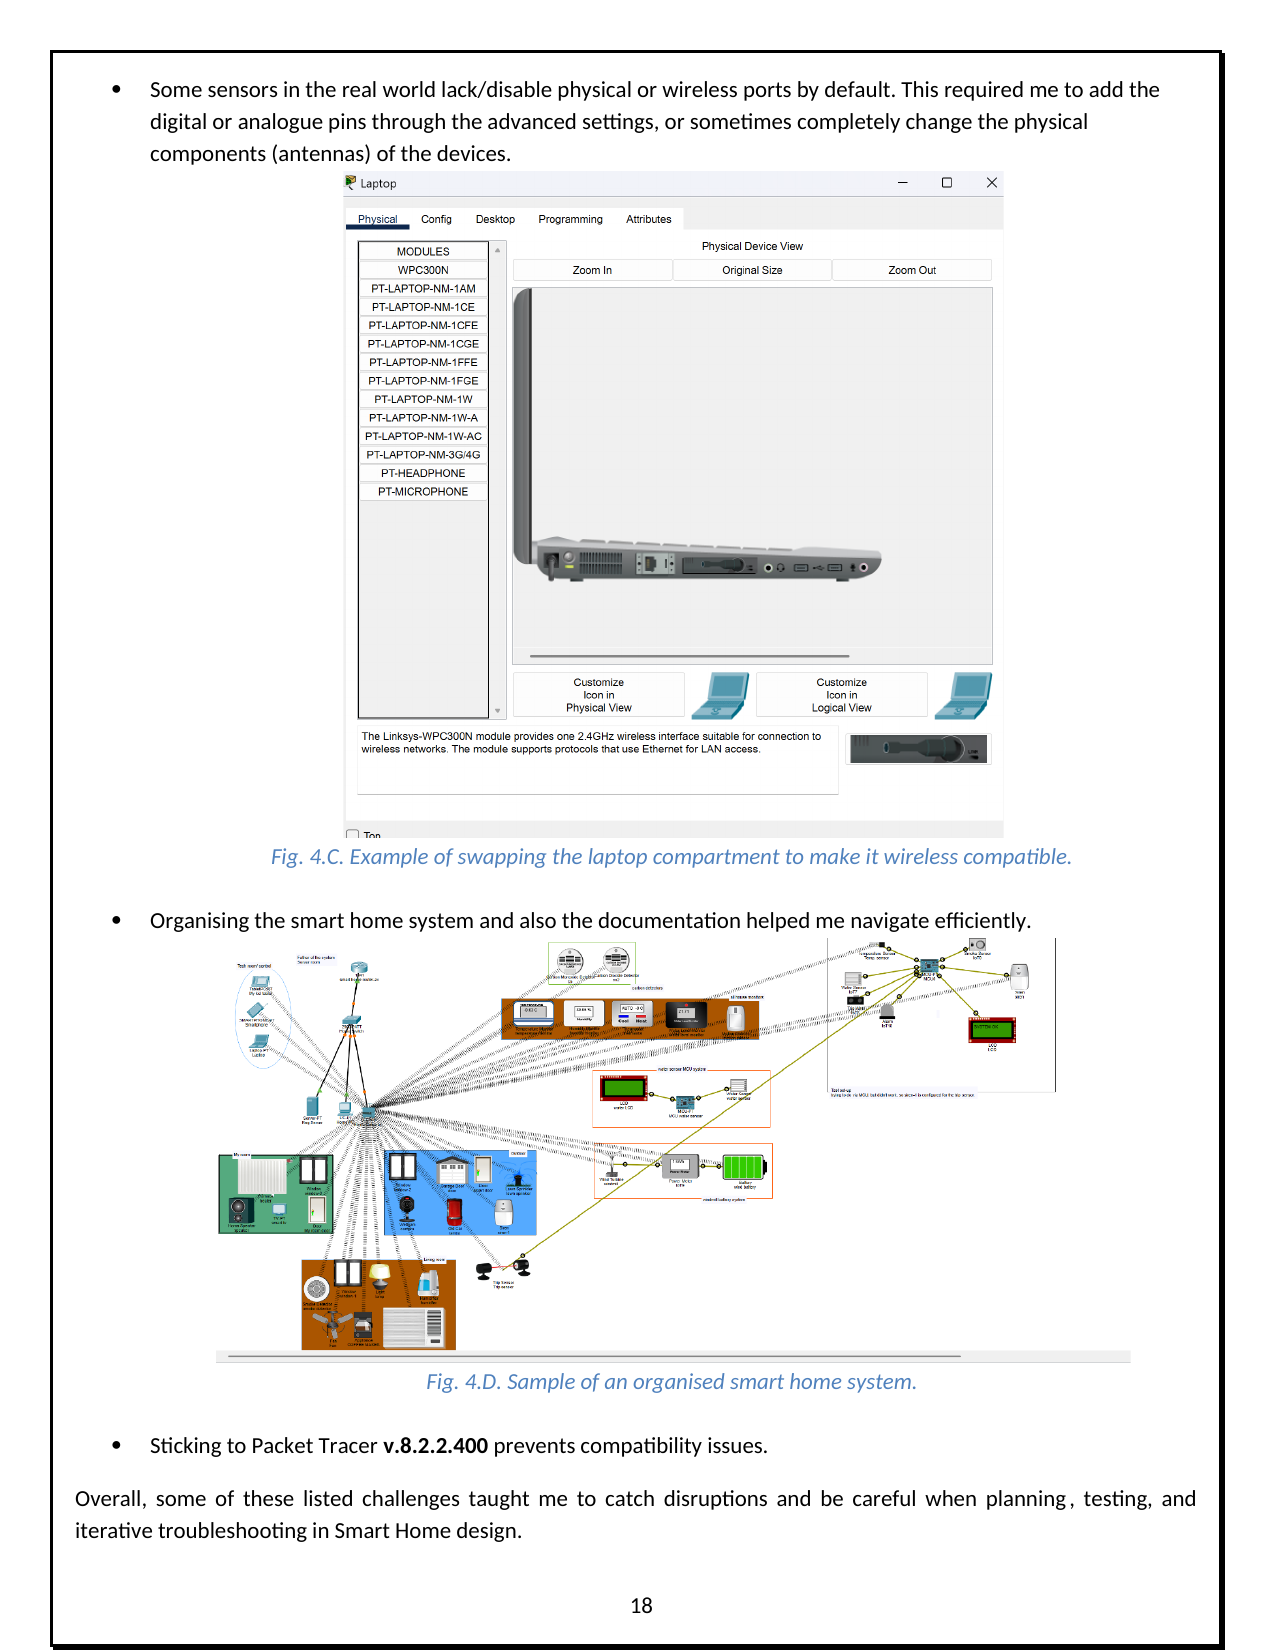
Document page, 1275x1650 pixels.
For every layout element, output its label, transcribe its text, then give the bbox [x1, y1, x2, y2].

list Sticking to Packet Tracer v.8.2.2.400 prevents compatibility issues. [112, 1431, 1197, 1459]
list Fig. 4.D. Sample of an organised smart home system. [150, 1367, 1197, 1395]
picture [216, 938, 1131, 1363]
list Some sensors in the real world lack/disable physical or wireless ports by default. This required me to add the digital or analogue pins through the advanced settings, or sometimes completely change the physical components (antennas) of the devices. [112, 75, 1197, 167]
list Fig. 4.C. Example of swapping the laptop compartment to make it wireless compatible. [150, 842, 1197, 870]
picture [343, 171, 1004, 838]
text Overall, some of these listed challenges taught me to catch disruptions and be careful when planning, testing, and iterative troubleshooting in Smart Home design. [75, 1484, 1197, 1545]
list Organising the smart home system and also the documentation helped me navigate efficiently. [112, 906, 1197, 934]
